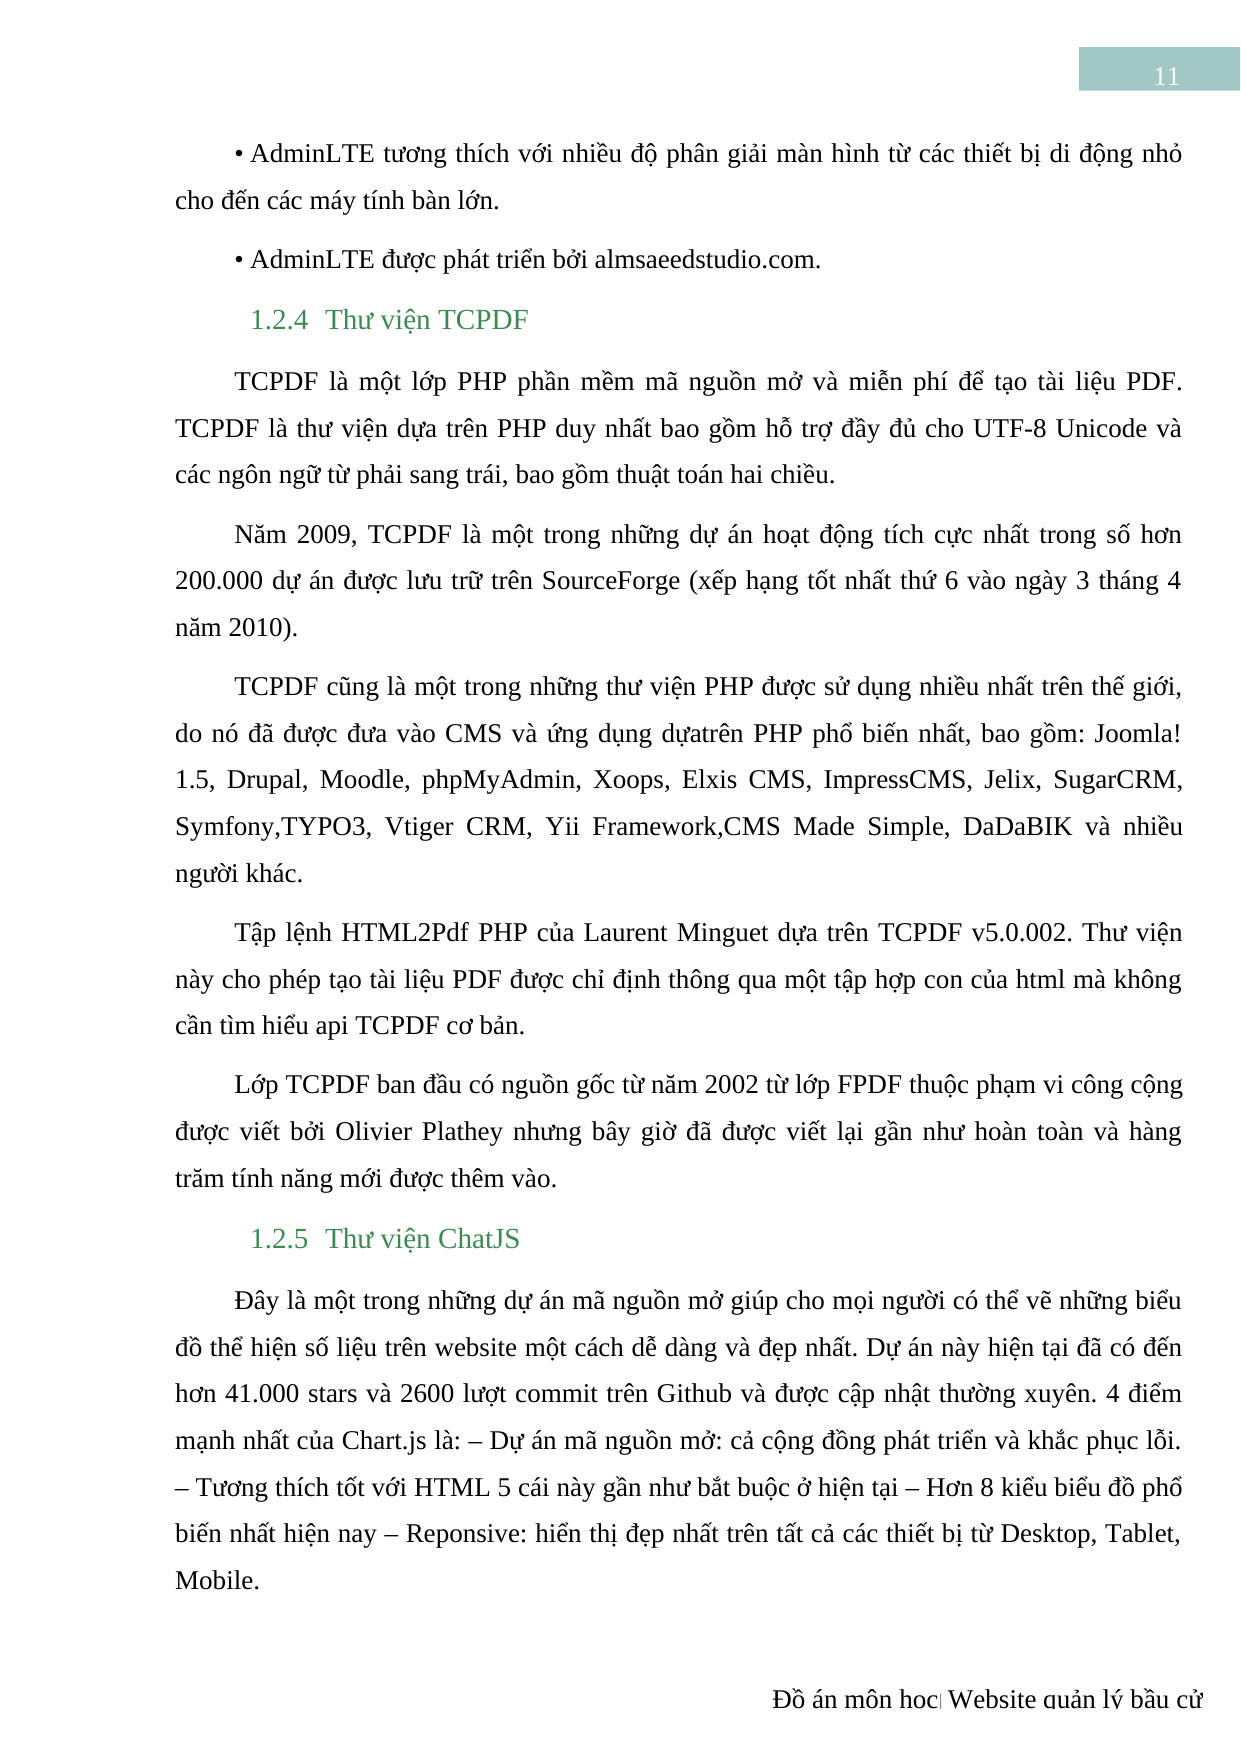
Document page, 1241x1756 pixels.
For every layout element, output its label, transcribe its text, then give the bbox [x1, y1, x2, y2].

text • AdminLTE được phát triển bởi almsaeedstudio.com. [175, 243, 1184, 274]
subtitle Thư viện TCPDF [250, 302, 1184, 336]
text Đây là một trong những dự án mã nguồn mở giúp cho mọi người có thể vẽ những biểu đồ thể hiện số liệu trên website một cách dễ dàng và đẹp nhất. Dự án này hiện tại đã có đến hơn 41.000 stars và 2600 lượt commit trên Github và được cập nhật thường xuyên. 4 điểm mạnh nhất của Chart.js là: – Dự án mã nguồn mở: cả cộng đồng phát triển và khắc phục lỗi. – Tương thích tốt với HTML 5 cái này gần như bắt buộc ở hiện tại – Hơn 8 kiểu biểu đồ phổ biến nhất hiện nay – Reponsive: hiển thị đẹp nhất trên tất cả các thiết bị từ Desktop, Tablet, Mobile. [175, 1284, 1184, 1595]
text • AdminLTE tương thích với nhiều độ phân giải màn hình từ các thiết bị di động nhỏ cho đến các máy tính bàn lớn. [175, 137, 1184, 215]
text Tập lệnh HTML2Pdf PHP của Laurent Minguet dựa trên TCPDF v5.0.002. Thư viện này cho phép tạo tài liệu PDF được chỉ định thông qua một tập hợp con của html mà không cần tìm hiểu api TCPDF cơ bản. [175, 916, 1184, 1041]
text Lớp TCPDF ban đầu có nguồn gốc từ năm 2002 từ lớp FPDF thuộc phạm vi công cộng được viết bởi Olivier Plathey nhưng bây giờ đã được viết lại gần như hoàn toàn và hàng trăm tính năng mới được thêm vào. [175, 1069, 1184, 1193]
text TCPDF cũng là một trong những thư viện PHP được sử dụng nhiều nhất trên thế giới, do nó đã được đưa vào CMS và ứng dụng dựatrên PHP phổ biến nhất, bao gồm: Joomla! 1.5, Drupal, Moodle, phpMyAdmin, Xoops, Elxis CMS, ImpressCMS, Jelix, SugarCRM, Symfony,TYPO3, Vtiger CRM, Yii Framework,CMS Made Simple, DaDaBIK và nhiều người khác. [175, 670, 1184, 888]
text Năm 2009, TCPDF là một trong những dự án hoạt động tích cực nhất trong số hơn 200.000 dự án được lưu trữ trên SourceForge (xếp hạng tốt nhất thứ 6 vào ngày 3 tháng 4 năm 2010). [175, 518, 1184, 642]
text TCPDF là một lớp PHP phần mềm mã nguồn mở và miễn phí để tạo tài liệu PDF. TCPDF là thư viện dựa trên PHP duy nhất bao gồm hỗ trợ đầy đủ cho UTF-8 Unicode và các ngôn ngữ từ phải sang trái, bao gồm thuật toán hai chiều. [175, 365, 1184, 490]
subtitle Thư viện ChatJS [250, 1221, 1184, 1255]
